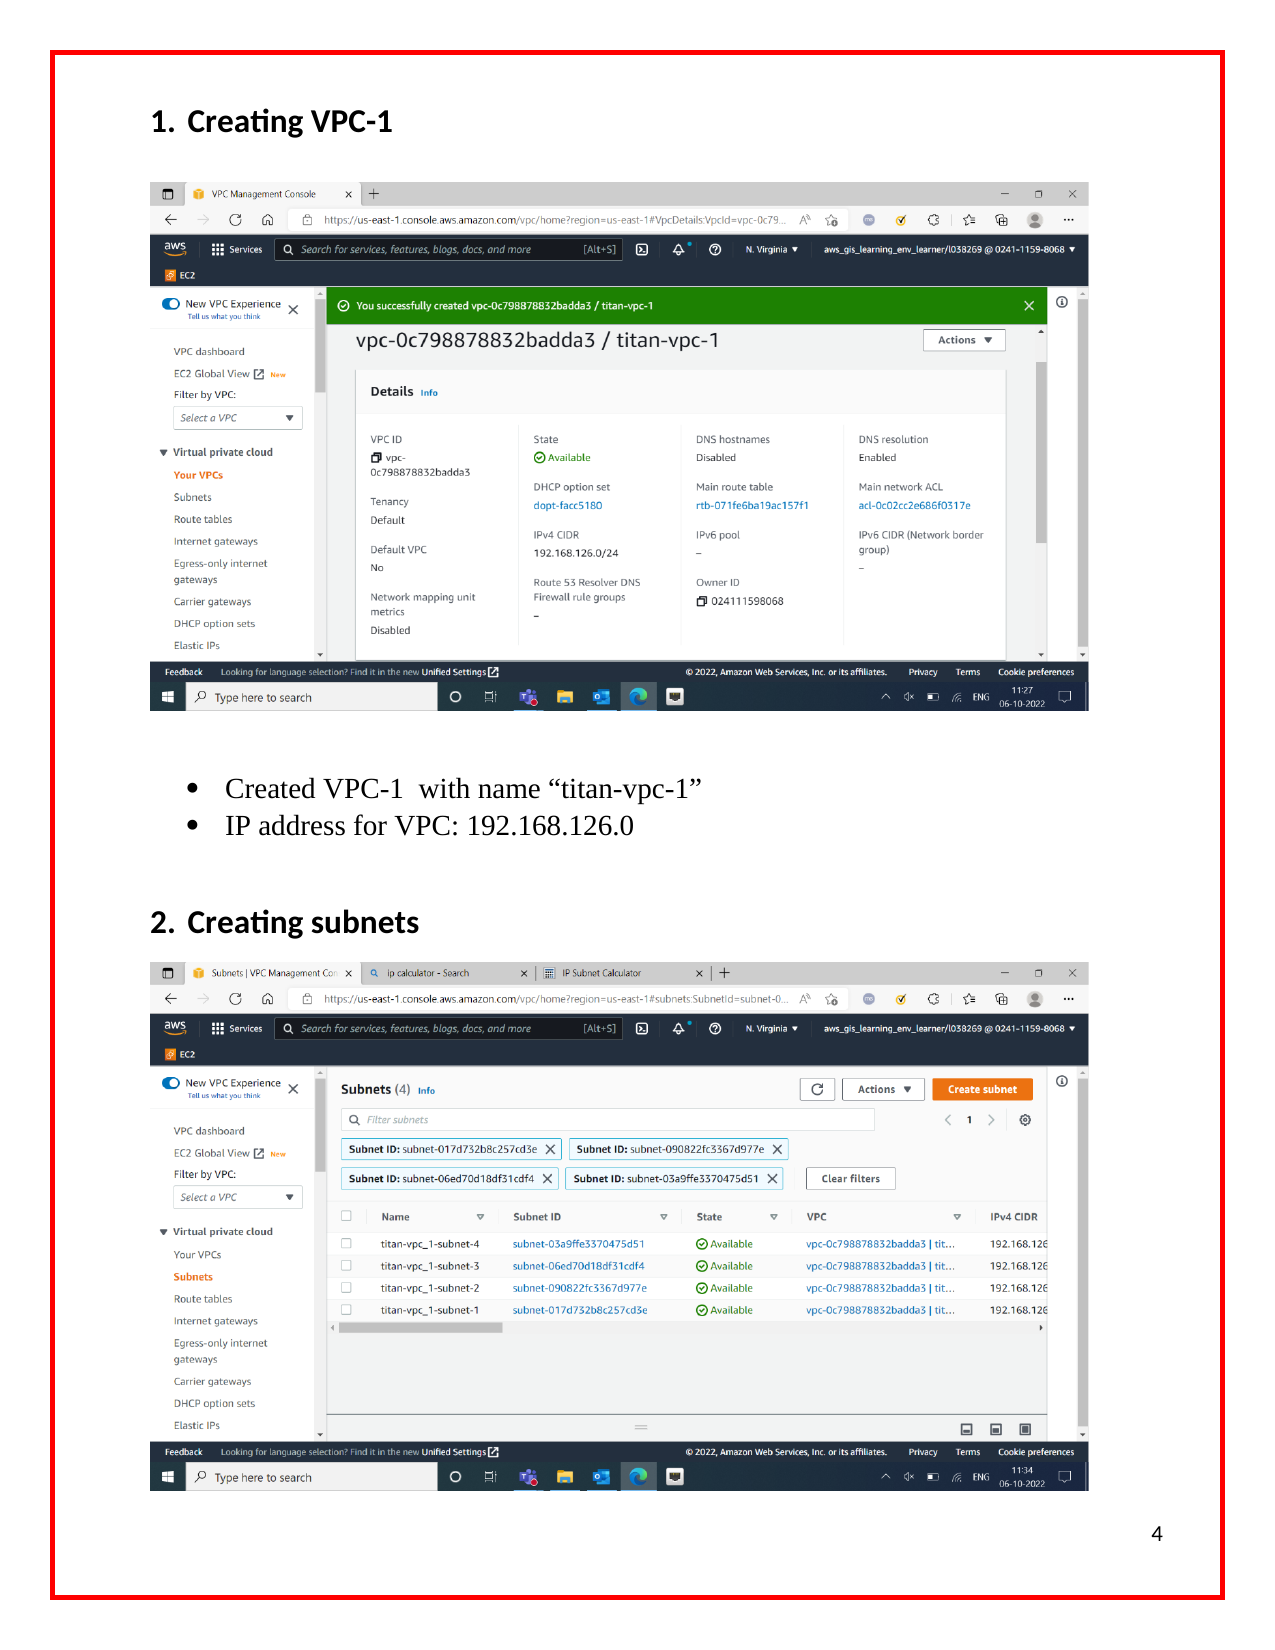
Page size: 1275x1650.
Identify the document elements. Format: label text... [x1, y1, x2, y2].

list Creating subnets [150, 901, 1162, 942]
picture [150, 182, 1089, 711]
list Creating VPC-1 [150, 101, 1162, 141]
picture [150, 962, 1089, 1491]
list Created VPC-1 with name “titan-vpc-1” [187, 772, 1162, 805]
list IP address for VPC: 192.168.126.0 [187, 808, 1162, 841]
